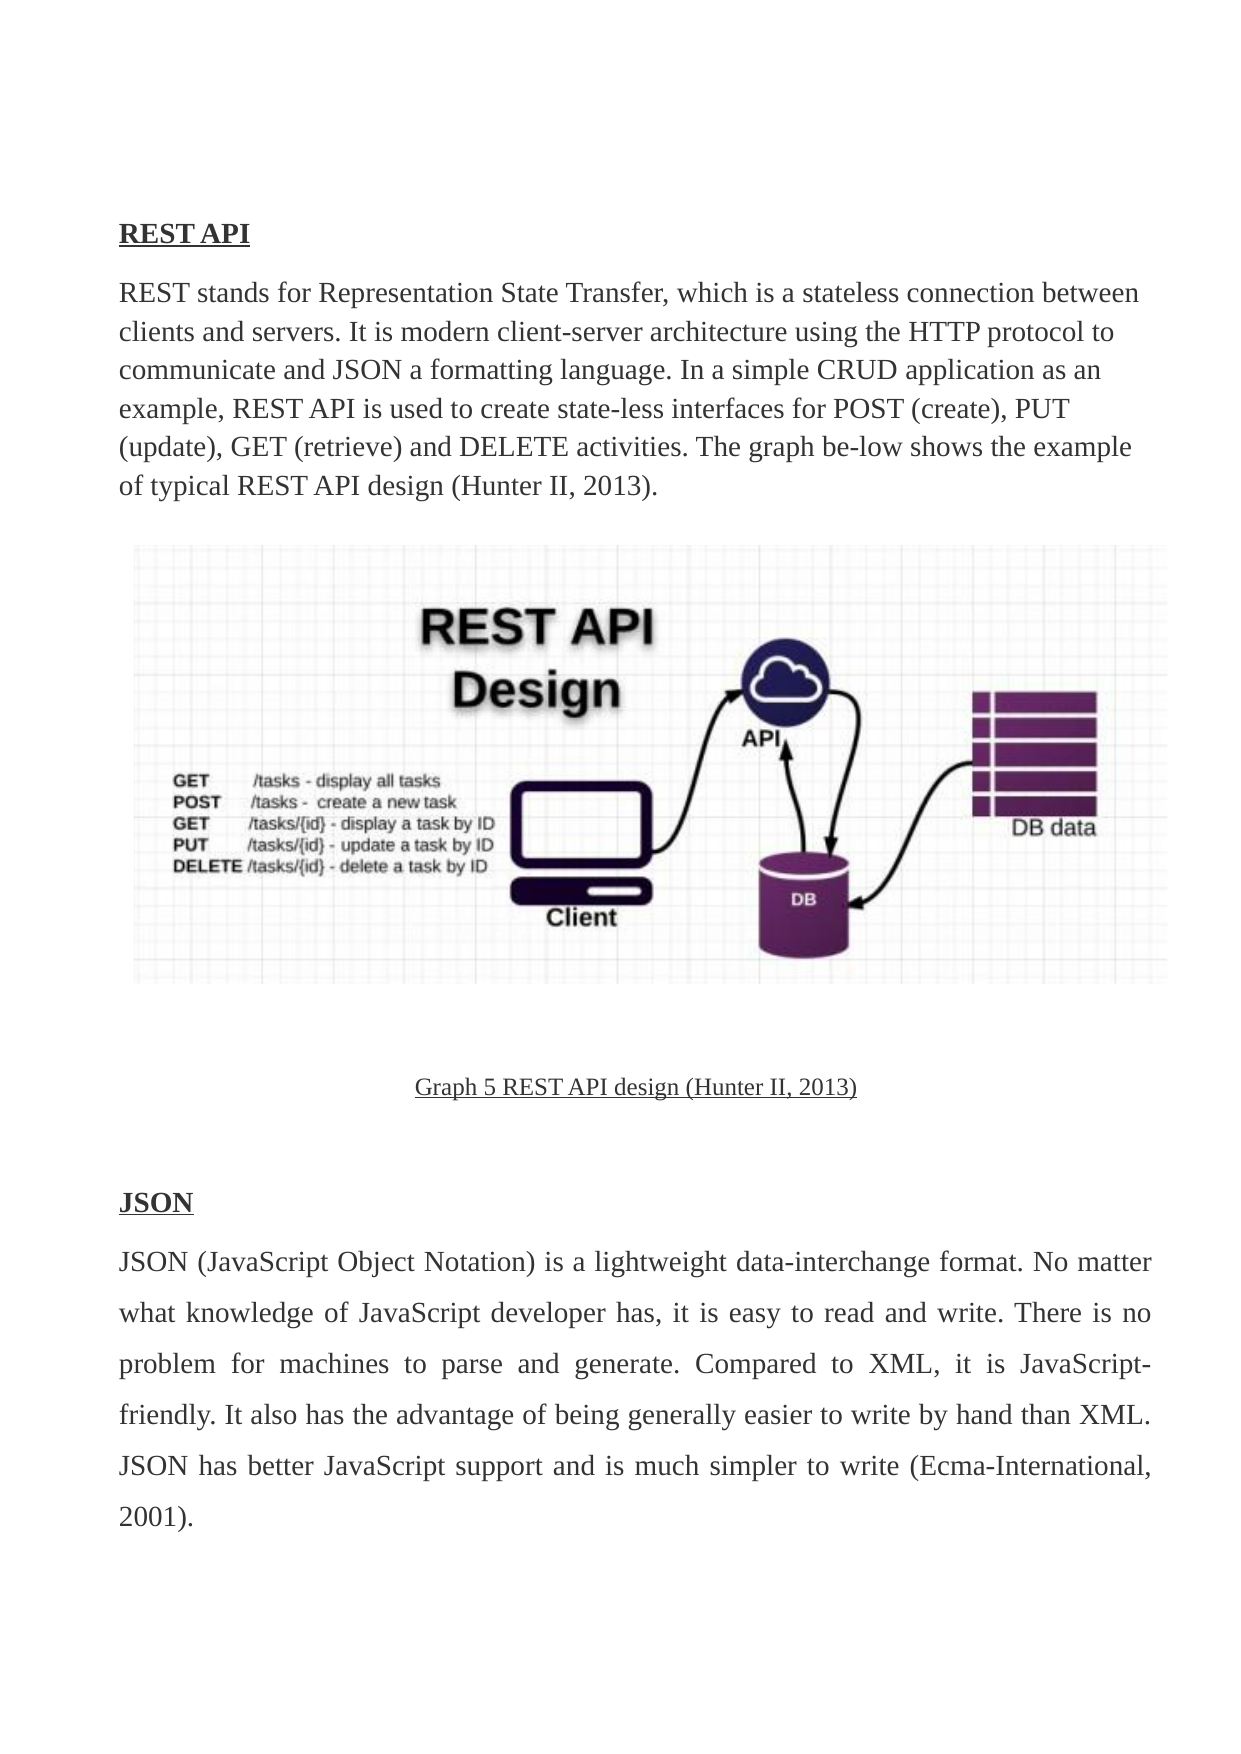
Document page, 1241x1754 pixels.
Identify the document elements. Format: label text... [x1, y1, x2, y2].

picture [133, 545, 1168, 984]
text REST API [119, 216, 1153, 249]
text JSON [119, 1185, 1153, 1218]
text REST stands for Representation State Transfer, which is a stateless connection between clients and servers. It is modern client-server architecture using the HTTP protocol to communicate and JSON a formatting language. In a simple CRUD application as an example, REST API is used to create state-less interfaces for POST (create), PUT (update), GET (retrieve) and DELETE activities. The graph be-low shows the example of typical REST API design (Hunter II, 2013). [119, 275, 1153, 502]
text Graph 5 REST API design (Hunter II, 2013) [119, 1072, 1153, 1100]
text JSON (JavaScript Object Notation) is a lightweight data-interchange format. No matter what knowledge of JavaScript developer has, it is easy to read and write. There is no problem for machines to parse and generate. Compared to XML, it is JavaScript-friendly. It also has the advantage of being generally easier to write by hand than XML. JSON has better JavaScript support and is much simpler to write (Ecma-International, 2001). [119, 1244, 1153, 1532]
